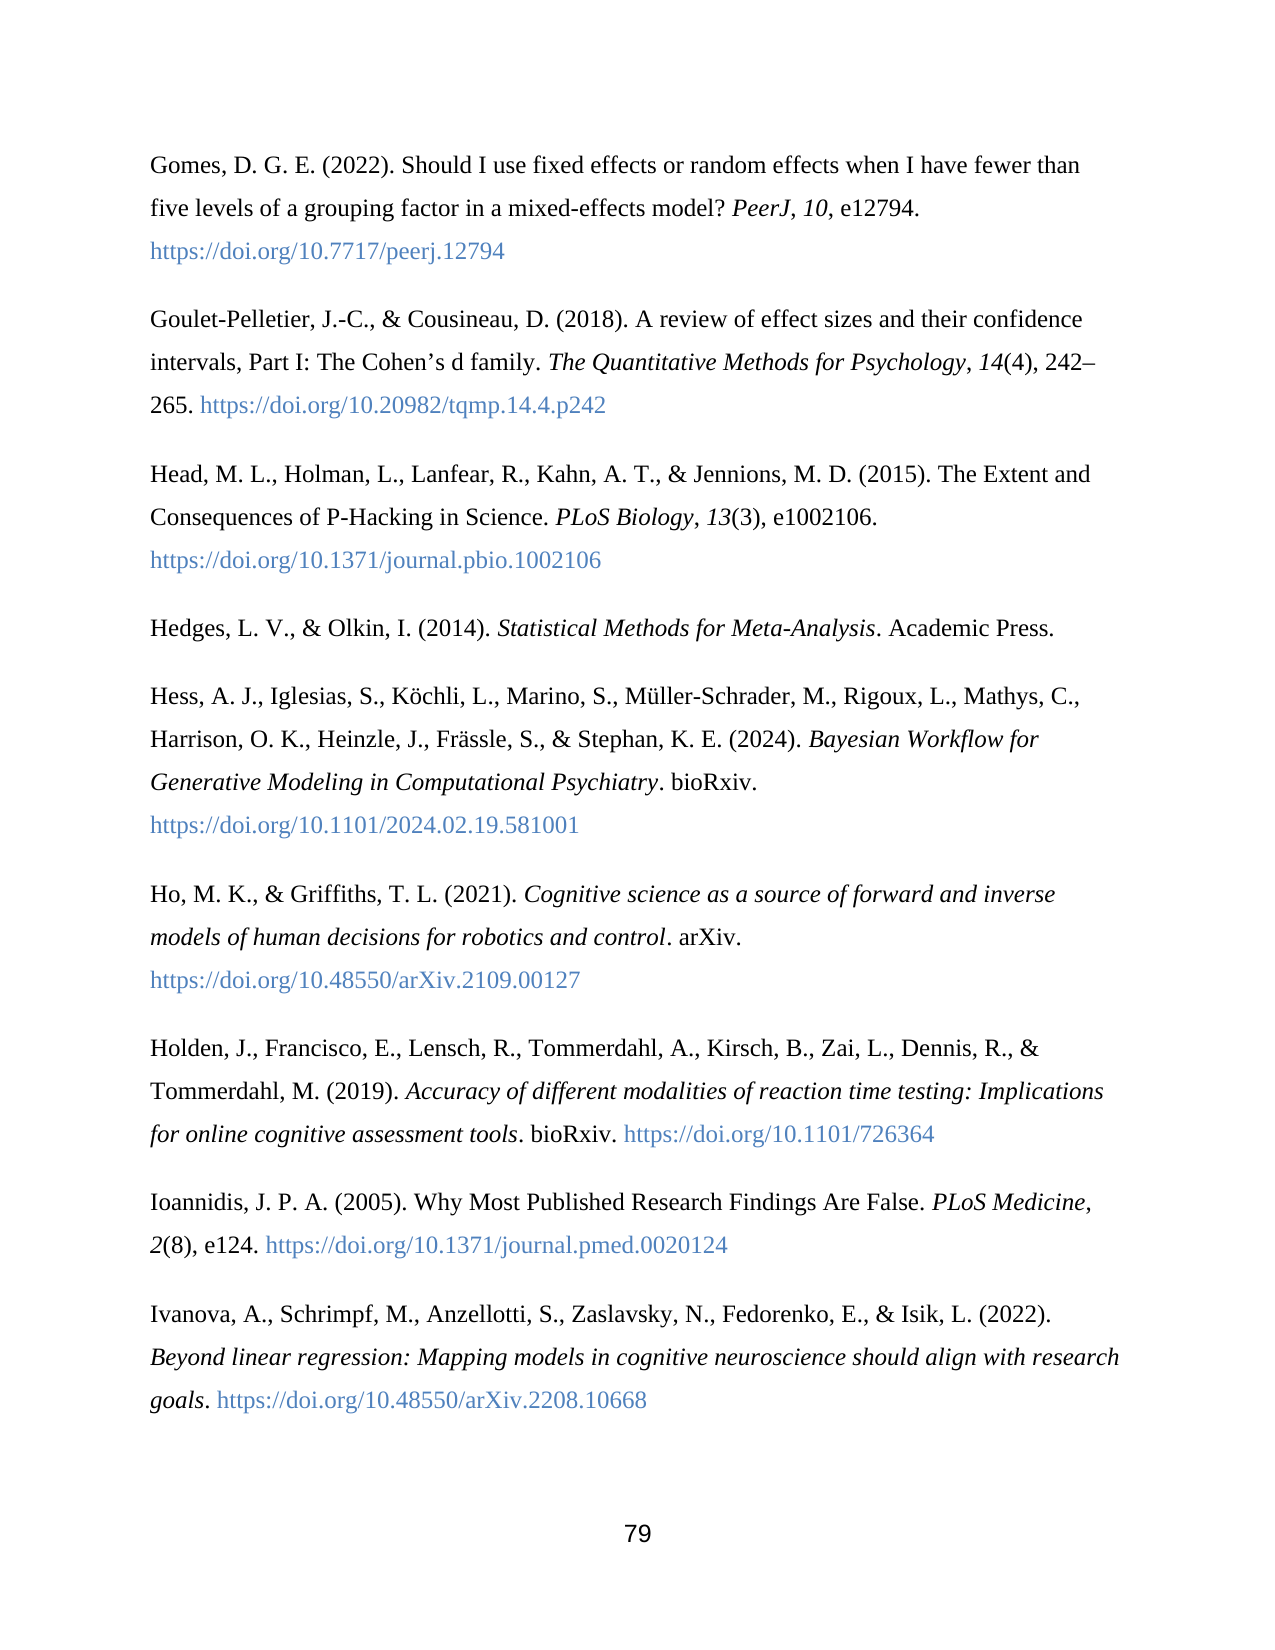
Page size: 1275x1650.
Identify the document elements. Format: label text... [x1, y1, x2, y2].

text Holden, J., Francisco, E., Lensch, R., Tommerdahl, A., Kirsch, B., Zai, L., Dennis, R., & Tommerdahl, M. (2019). Accuracy of different modalities of reaction time testing: Implications for online cognitive assessment tools. bioRxiv. https://doi.org/10.1101/726364 [150, 1033, 1125, 1148]
text Hess, A. J., Iglesias, S., Köchli, L., Marino, S., Müller-Schrader, M., Rigoux, L., Mathys, C., Harrison, O. K., Heinzle, J., Frässle, S., & Stephan, K. E. (2024). Bayesian Workflow for Generative Modeling in Computational Psychiatry. bioRxiv. https://doi.org/10.1101/2024.02.19.581001 [150, 681, 1125, 839]
text Ivanova, A., Schrimpf, M., Anzellotti, S., Zaslavsky, N., Fedorenko, E., & Isik, L. (2022). Beyond linear regression: Mapping models in cognitive neuroscience should align with research goals. https://doi.org/10.48550/arXiv.2208.10668 [150, 1299, 1125, 1414]
text Gomes, D. G. E. (2022). Should I use fixed effects or random effects when I have fewer than five levels of a grouping factor in a mixed-effects model? PeerJ, 10, e12794. https://doi.org/10.7717/peerj.12794 [150, 150, 1125, 265]
text Ho, M. K., & Griffiths, T. L. (2021). Cognitive science as a source of forward and inverse models of human decisions for robotics and control. arXiv. https://doi.org/10.48550/arXiv.2109.00127 [150, 879, 1125, 994]
text Head, M. L., Holman, L., Lanfear, R., Kahn, A. T., & Jennions, M. D. (2015). The Extent and Consequences of P-Hacking in Science. PLoS Biology, 13(3), e1002106. https://doi.org/10.1371/journal.pbio.1002106 [150, 459, 1125, 574]
text Hedges, L. V., & Olkin, I. (2014). Statistical Methods for Meta-Analysis. Academic Press. [150, 613, 1125, 642]
text Ioannidis, J. P. A. (2005). Why Most Published Research Findings Are False. PLoS Medicine, 2(8), e124. https://doi.org/10.1371/journal.pmed.0020124 [150, 1187, 1125, 1259]
text Goulet-Pelletier, J.-C., & Cousineau, D. (2018). A review of effect sizes and their confidence intervals, Part I: The Cohen’s d family. The Quantitative Methods for Psychology, 14(4), 242–265. https://doi.org/10.20982/tqmp.14.4.p242 [150, 304, 1125, 419]
